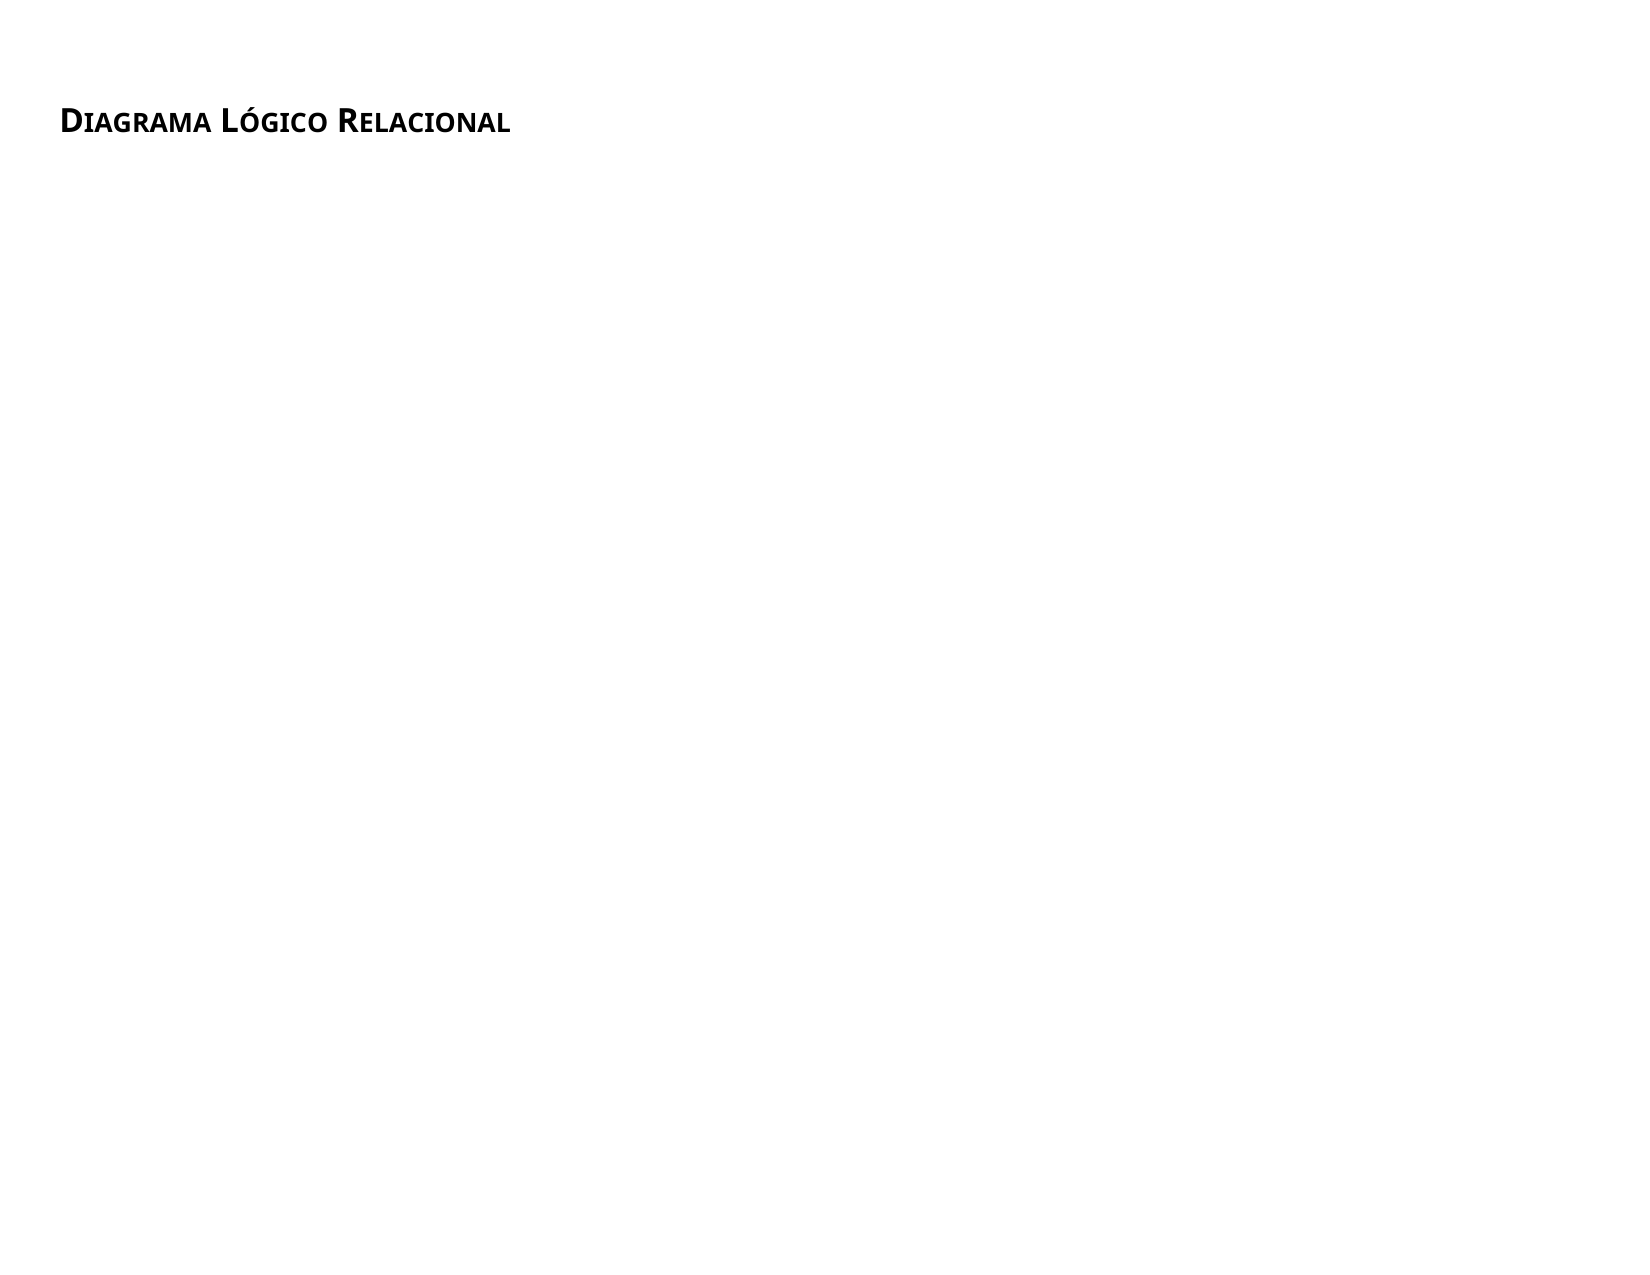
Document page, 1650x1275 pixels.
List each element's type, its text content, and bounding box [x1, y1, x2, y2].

subtitle Diagrama Lógico Relacional [59, 97, 1650, 142]
